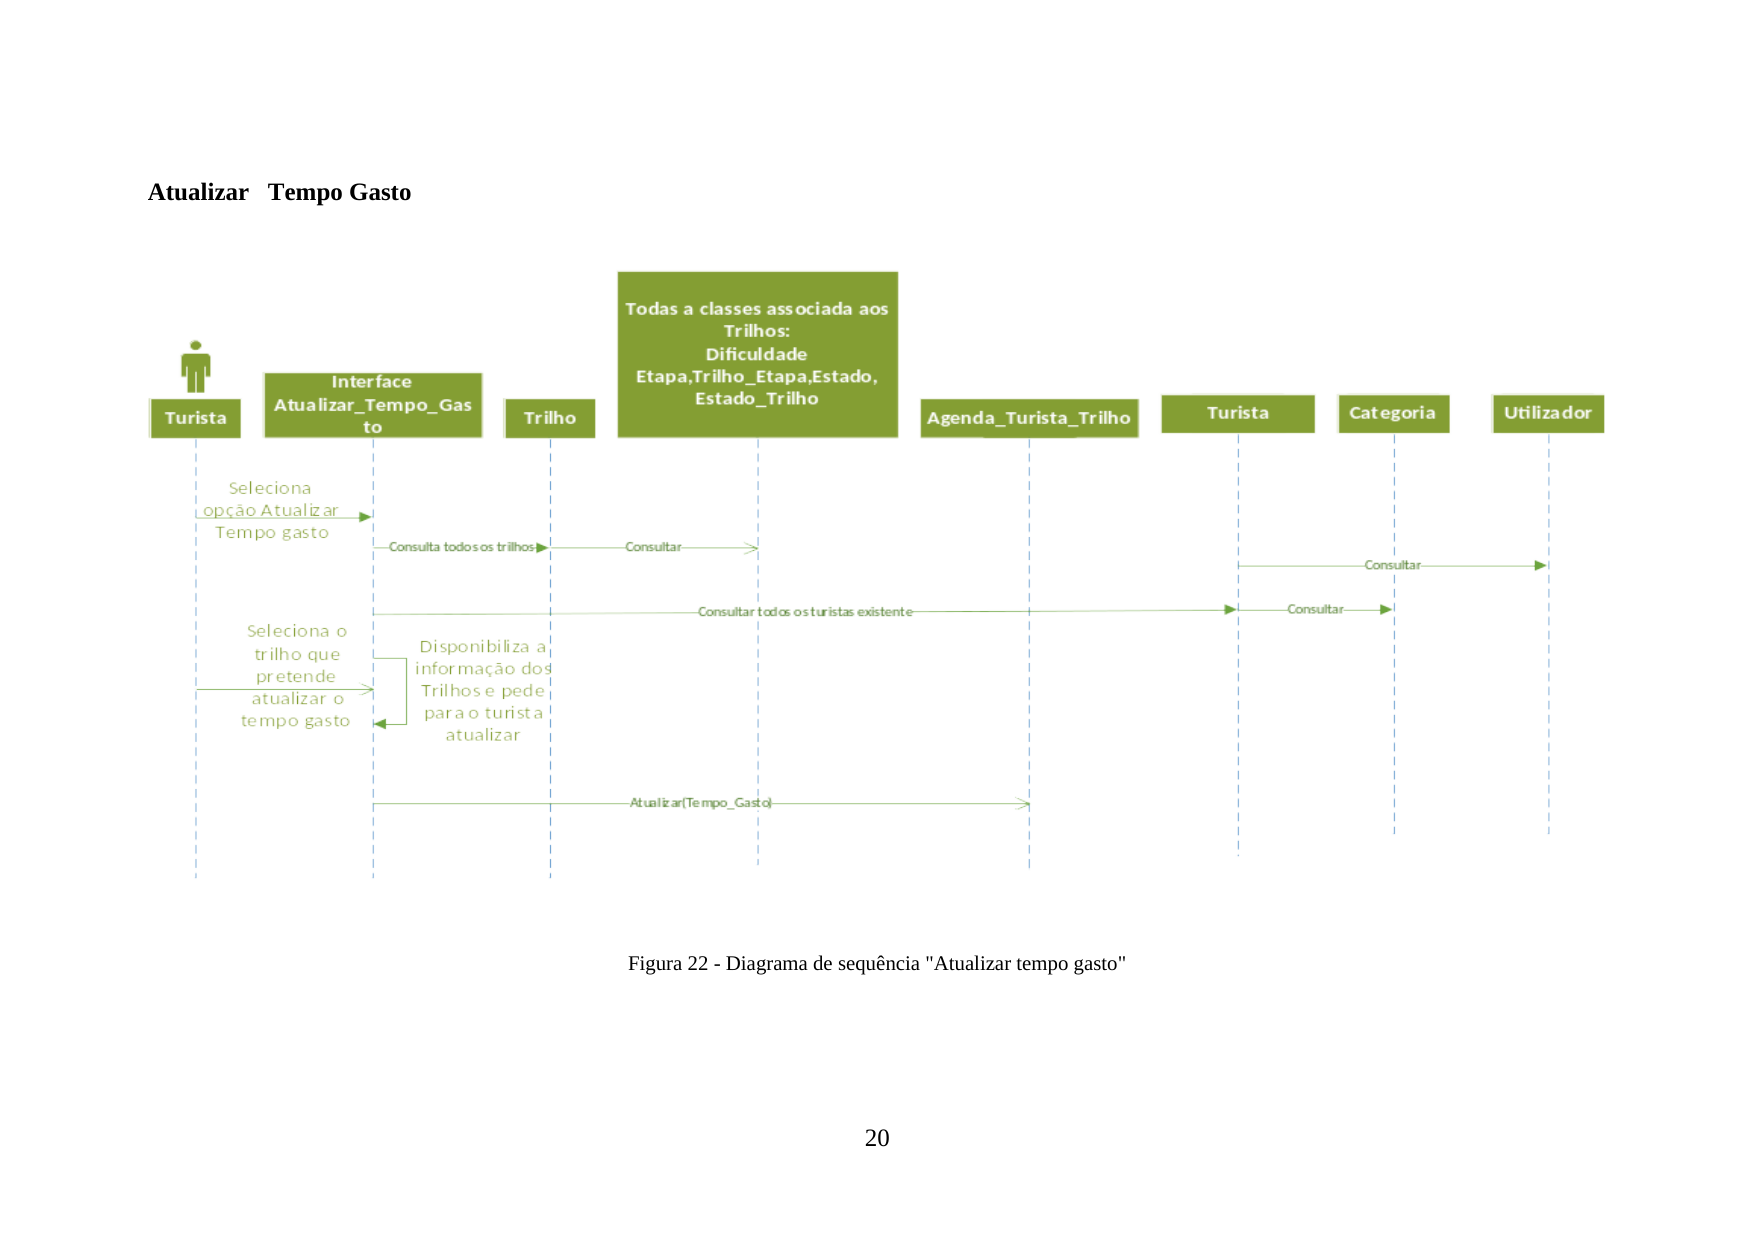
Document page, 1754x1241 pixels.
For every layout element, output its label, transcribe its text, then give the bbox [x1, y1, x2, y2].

text Figura 22 - Diagrama de sequência "Atualizar tempo gasto" [148, 951, 1606, 975]
text Atualizar Tempo Gasto [148, 177, 1606, 206]
